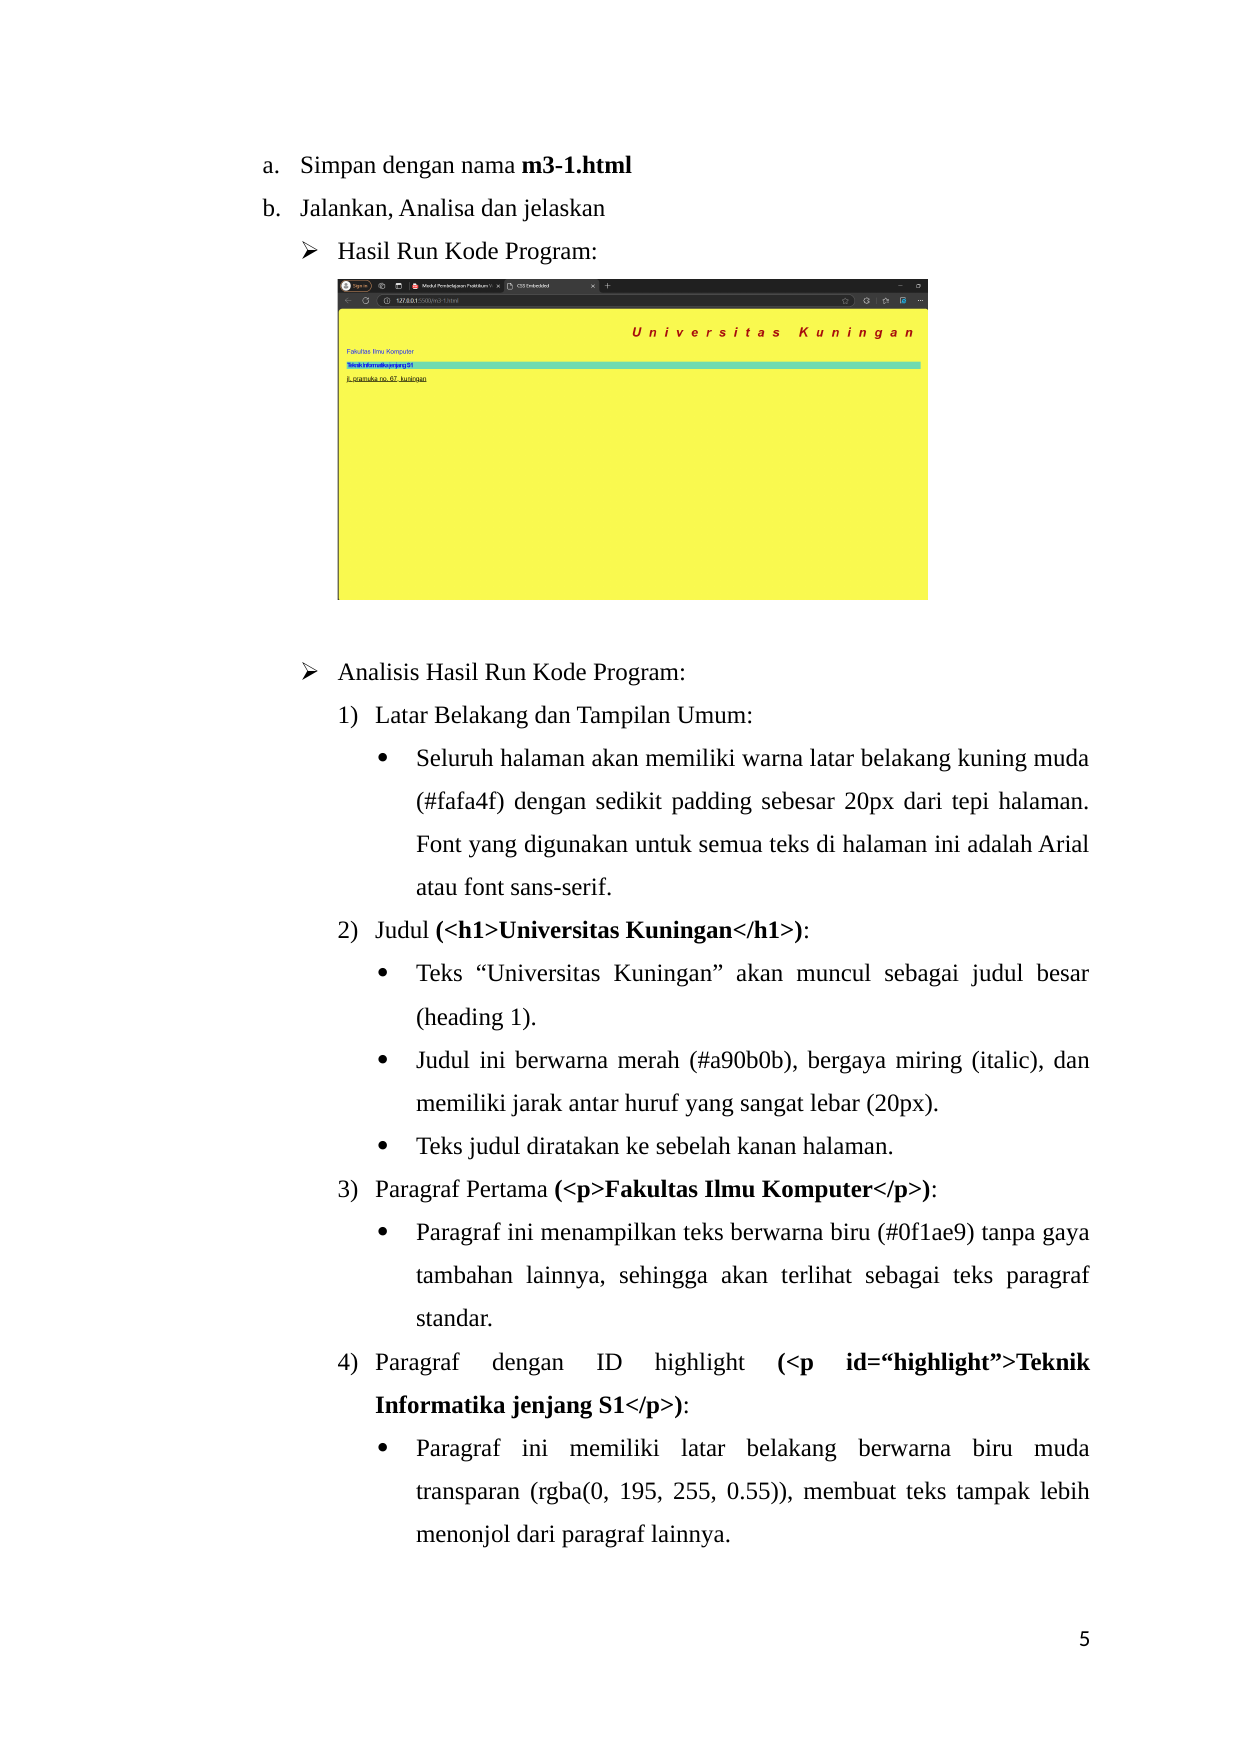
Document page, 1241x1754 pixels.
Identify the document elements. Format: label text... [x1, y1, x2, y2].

list Hasil Run Kode Program: [300, 236, 1090, 265]
list Jalankan, Analisa dan jelaskan [262, 193, 1090, 222]
list Simpan dengan nama m3-1.html [262, 150, 1090, 179]
list Paragraf dengan ID highlight (<p id=“highlight”>Teknik Informatika jenjang S1</p>): [337, 1347, 1090, 1418]
list Judul (<h1>Universitas Kuningan</h1>): [337, 915, 1090, 944]
list Latar Belakang dan Tampilan Umum: [337, 700, 1090, 728]
list Paragraf ini menampilkan teks berwarna biru (#0f1ae9) tanpa gaya tambahan lainnya, sehingga akan terlihat sebagai teks paragraf standar. [378, 1217, 1090, 1332]
list Paragraf ini memiliki latar belakang berwarna biru muda transparan (rgba(0, 195, 255, 0.55)), membuat teks tampak lebih menonjol dari paragraf lainnya. [378, 1433, 1090, 1548]
list Seluruh halaman akan memiliki warna latar belakang kuning muda (#fafa4f) dengan sedikit padding sebesar 20px dari tepi halaman. Font yang digunakan untuk semua teks di halaman ini adalah Arial atau font sans-serif. [378, 743, 1090, 901]
list Teks judul diratakan ke sebelah kanan halaman. [378, 1131, 1090, 1160]
list Analisis Hasil Run Kode Program: [300, 657, 1090, 685]
list Paragraf Pertama (<p>Fakultas Ilmu Komputer</p>): [337, 1174, 1090, 1203]
picture [337, 279, 928, 600]
list Judul ini berwarna merah (#a90b0b), bergaya miring (italic), dan memiliki jarak antar huruf yang sangat lebar (20px). [378, 1045, 1090, 1117]
list Teks “Universitas Kuningan” akan muncul sebagai judul besar (heading 1). [378, 958, 1090, 1030]
